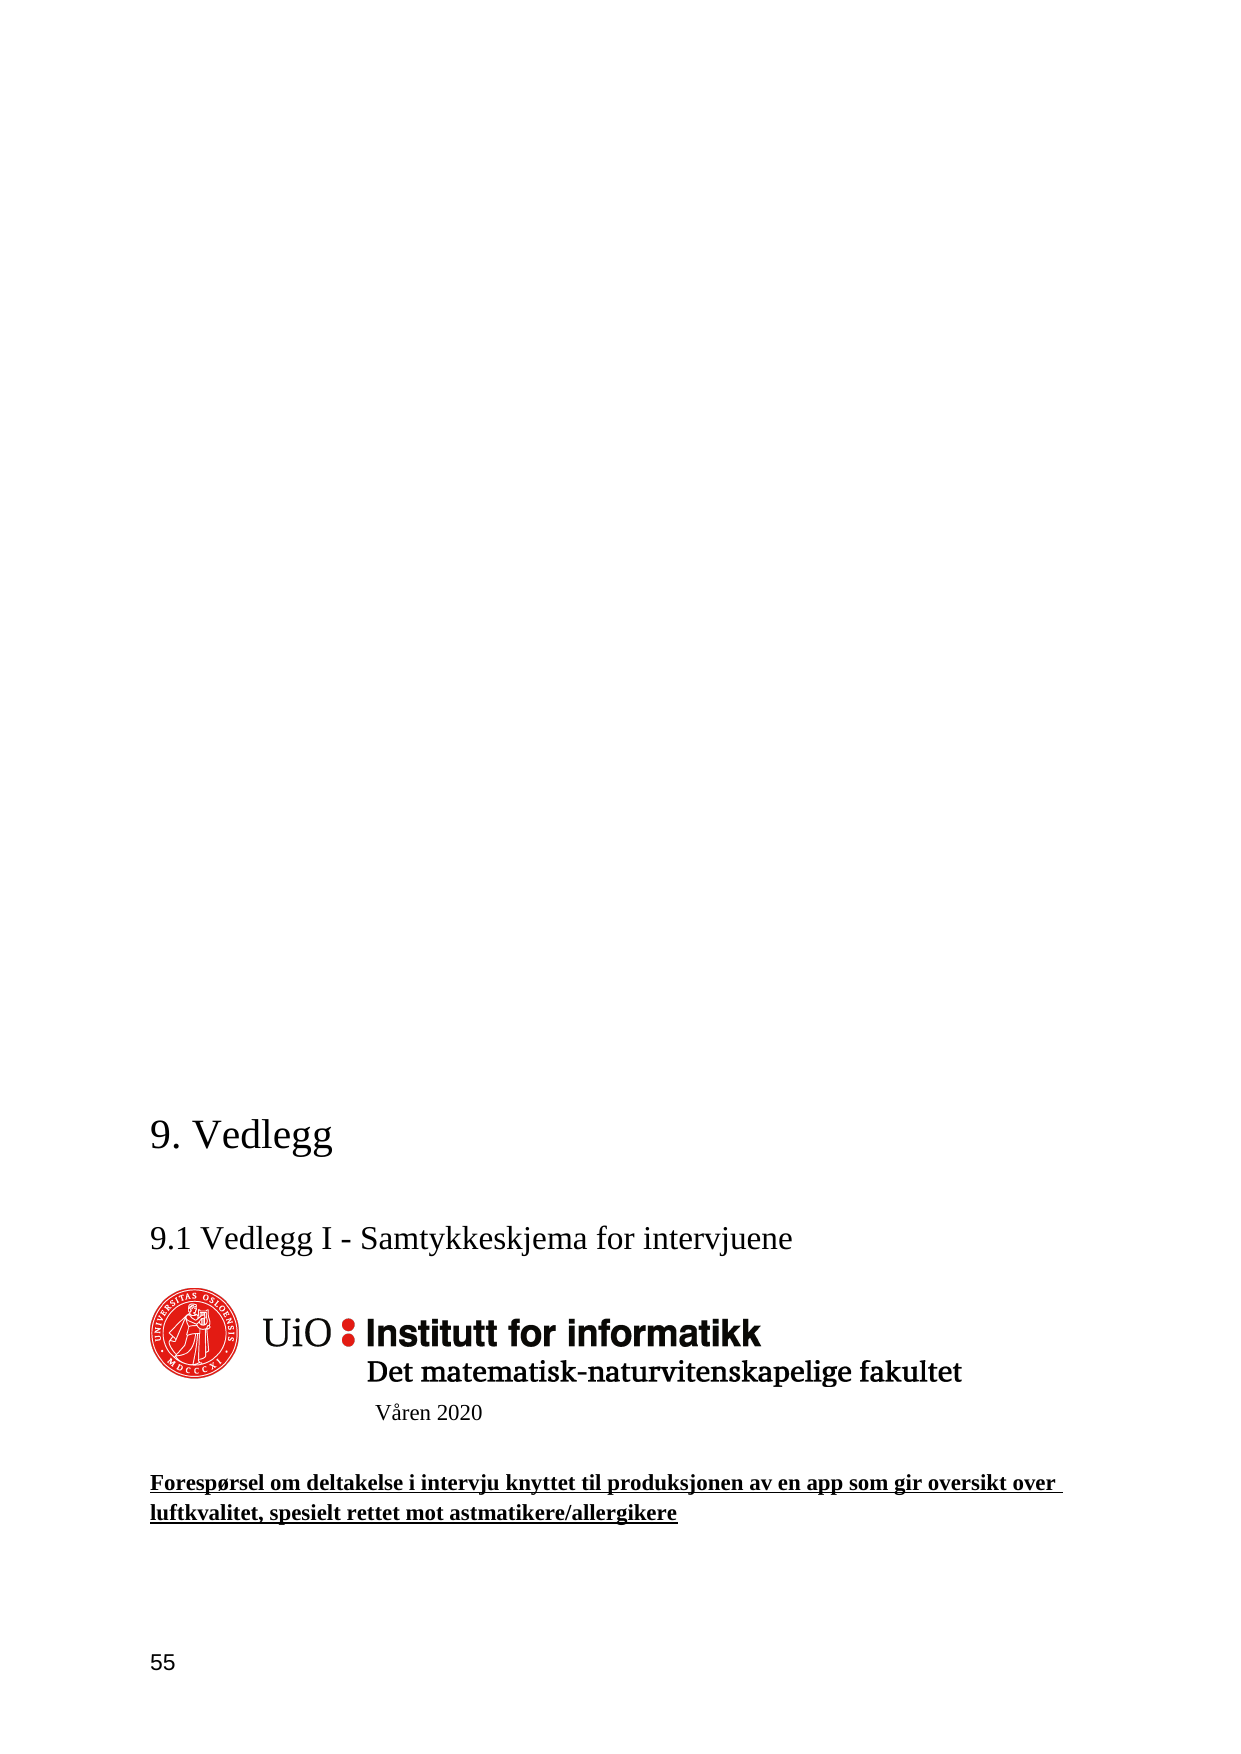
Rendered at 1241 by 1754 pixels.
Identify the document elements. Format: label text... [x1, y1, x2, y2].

subtitle 9. Vedlegg [150, 1109, 1090, 1157]
subtitle 9.1 Vedlegg I - Samtykkeskjema for intervjuene [150, 1218, 1090, 1257]
text Forespørsel om deltakelse i intervju knyttet til produksjonen av en app som gir oversikt over luftkvalitet, spesielt rettet mot astmatikere/allergikere [150, 1469, 1090, 1526]
picture [150, 1288, 962, 1387]
